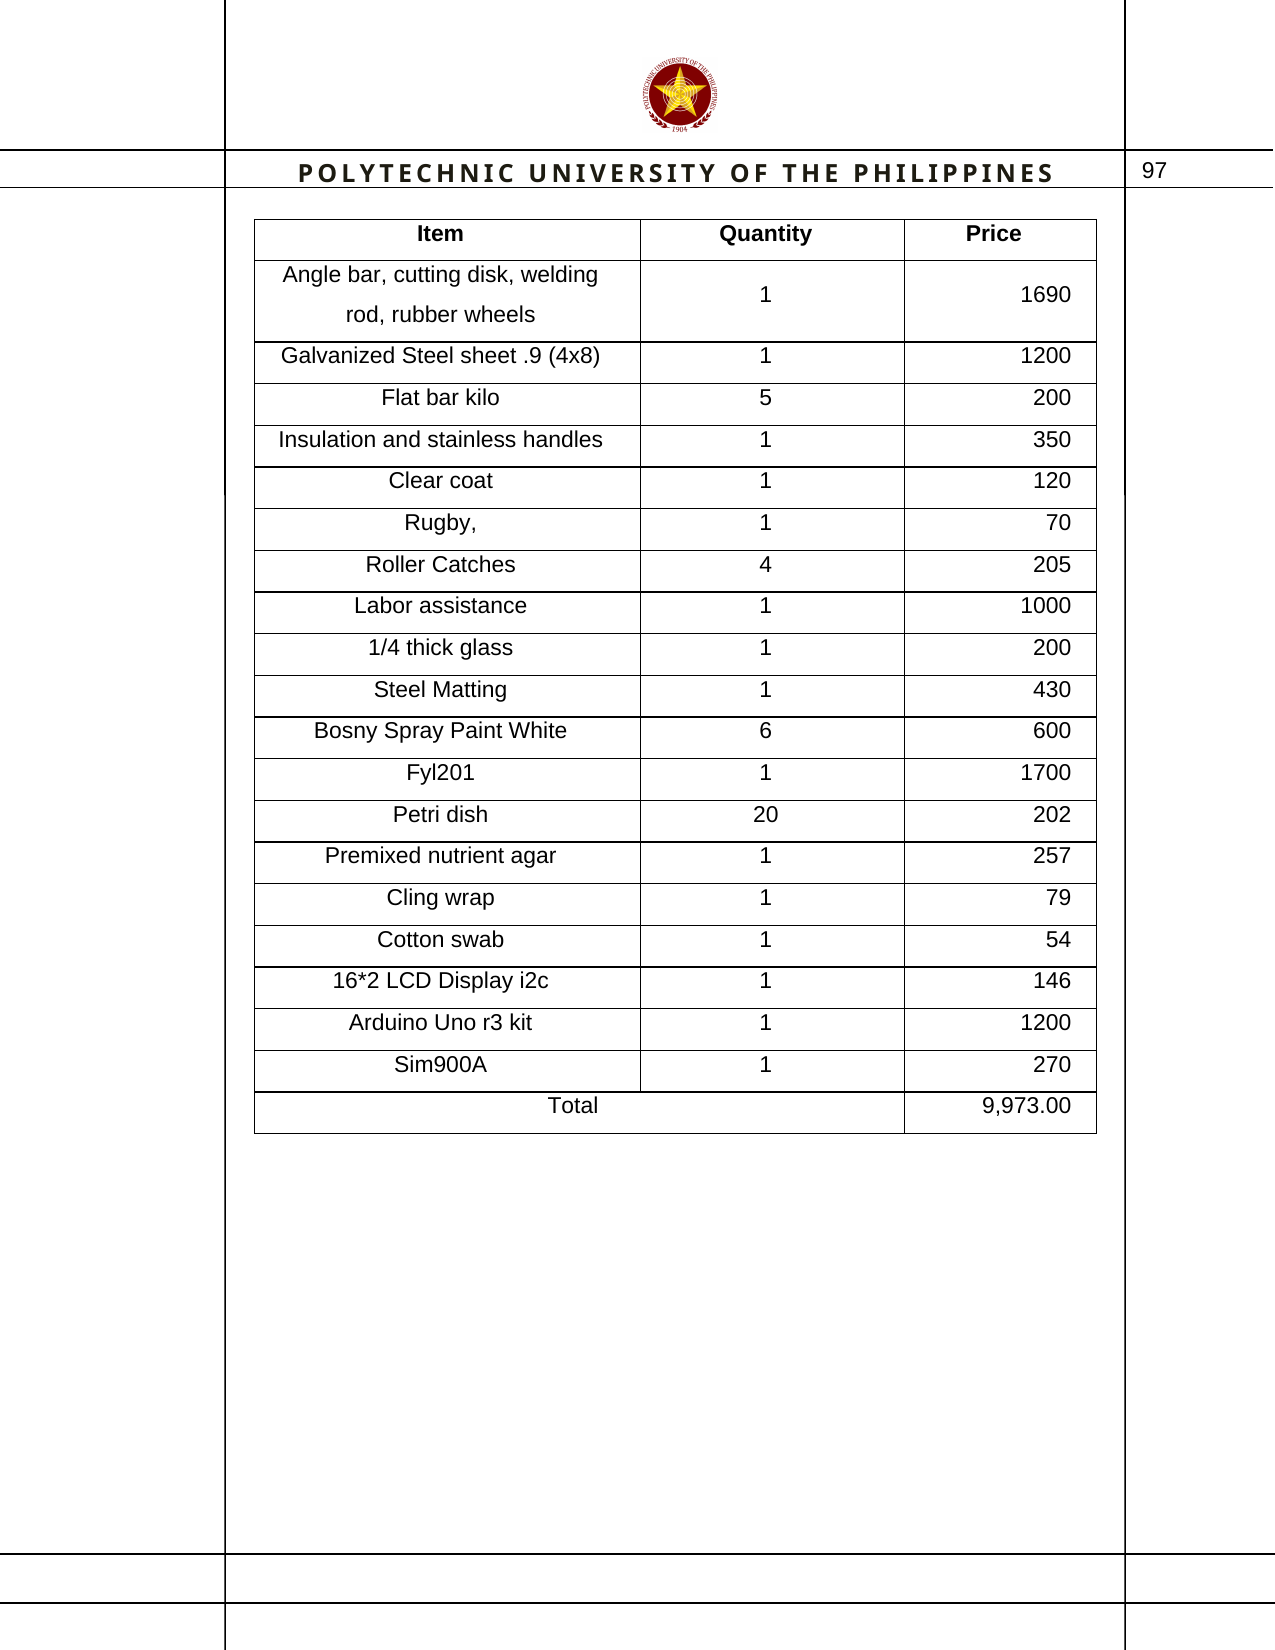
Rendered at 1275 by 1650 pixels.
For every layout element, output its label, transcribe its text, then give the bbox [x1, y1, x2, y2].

table_cell 54 [905, 926, 1096, 966]
table_header Item [255, 220, 640, 260]
table_cell 5 [641, 384, 904, 425]
table_cell Sim900A [255, 1051, 640, 1091]
table_header Price [905, 220, 1096, 260]
table_cell 16*2 LCD Display i2c [255, 968, 640, 1008]
table_cell 1 [641, 634, 904, 675]
table_cell Clear coat [255, 468, 640, 508]
table_cell 1 [641, 261, 904, 341]
table_cell 9,973.00 [905, 1093, 1096, 1133]
table_cell 200 [905, 384, 1096, 425]
picture [642, 57, 718, 133]
table_cell Insulation and stainless handles [255, 426, 640, 466]
table_cell 1/4 thick glass [255, 634, 640, 675]
table_cell 20 [641, 801, 904, 841]
table_cell 1 [641, 468, 904, 508]
table_cell 1 [641, 843, 904, 883]
table_cell 1 [641, 884, 904, 925]
table_cell 1000 [905, 593, 1096, 633]
table_cell Arduino Uno r3 kit [255, 1009, 640, 1050]
table_cell 1 [641, 509, 904, 550]
table_cell 205 [905, 551, 1096, 591]
table_cell Petri dish [255, 801, 640, 841]
table_cell Bosny Spray Paint White [255, 718, 640, 758]
table_cell 200 [905, 634, 1096, 675]
table_cell 79 [905, 884, 1096, 925]
table_cell Cotton swab [255, 926, 640, 966]
table_cell Flat bar kilo [255, 384, 640, 425]
table_cell 4 [641, 551, 904, 591]
table_cell 257 [905, 843, 1096, 883]
table_header Quantity [641, 220, 904, 260]
table_cell 1 [641, 968, 904, 1008]
table_cell 1 [641, 1009, 904, 1050]
table_cell 1690 [905, 261, 1096, 341]
table_cell 1 [641, 759, 904, 800]
table_cell 70 [905, 509, 1096, 550]
table_cell 600 [905, 718, 1096, 758]
table_cell 1 [641, 593, 904, 633]
table_cell 1 [641, 676, 904, 716]
table_cell Premixed nutrient agar [255, 843, 640, 883]
table_cell 350 [905, 426, 1096, 466]
table_cell 6 [641, 718, 904, 758]
table_cell Total [255, 1093, 904, 1133]
table_cell 1 [641, 1051, 904, 1091]
table_cell Steel Matting [255, 676, 640, 716]
table_cell 1 [641, 926, 904, 966]
table_cell Galvanized Steel sheet .9 (4x8) [255, 343, 640, 383]
table_cell Roller Catches [255, 551, 640, 591]
table_cell 1 [641, 426, 904, 466]
table_cell 120 [905, 468, 1096, 508]
table_cell 1 [641, 343, 904, 383]
table_cell Angle bar, cutting disk, welding rod, rubber wheels [255, 261, 640, 341]
table_cell 146 [905, 968, 1096, 1008]
table_cell Rugby, [255, 509, 640, 550]
table_cell 270 [905, 1051, 1096, 1091]
table_cell Fyl201 [255, 759, 640, 800]
table_cell Labor assistance [255, 593, 640, 633]
table_cell Cling wrap [255, 884, 640, 925]
table_cell 430 [905, 676, 1096, 716]
table_cell 1200 [905, 343, 1096, 383]
table_cell 1700 [905, 759, 1096, 800]
table_cell 202 [905, 801, 1096, 841]
table_cell 1200 [905, 1009, 1096, 1050]
